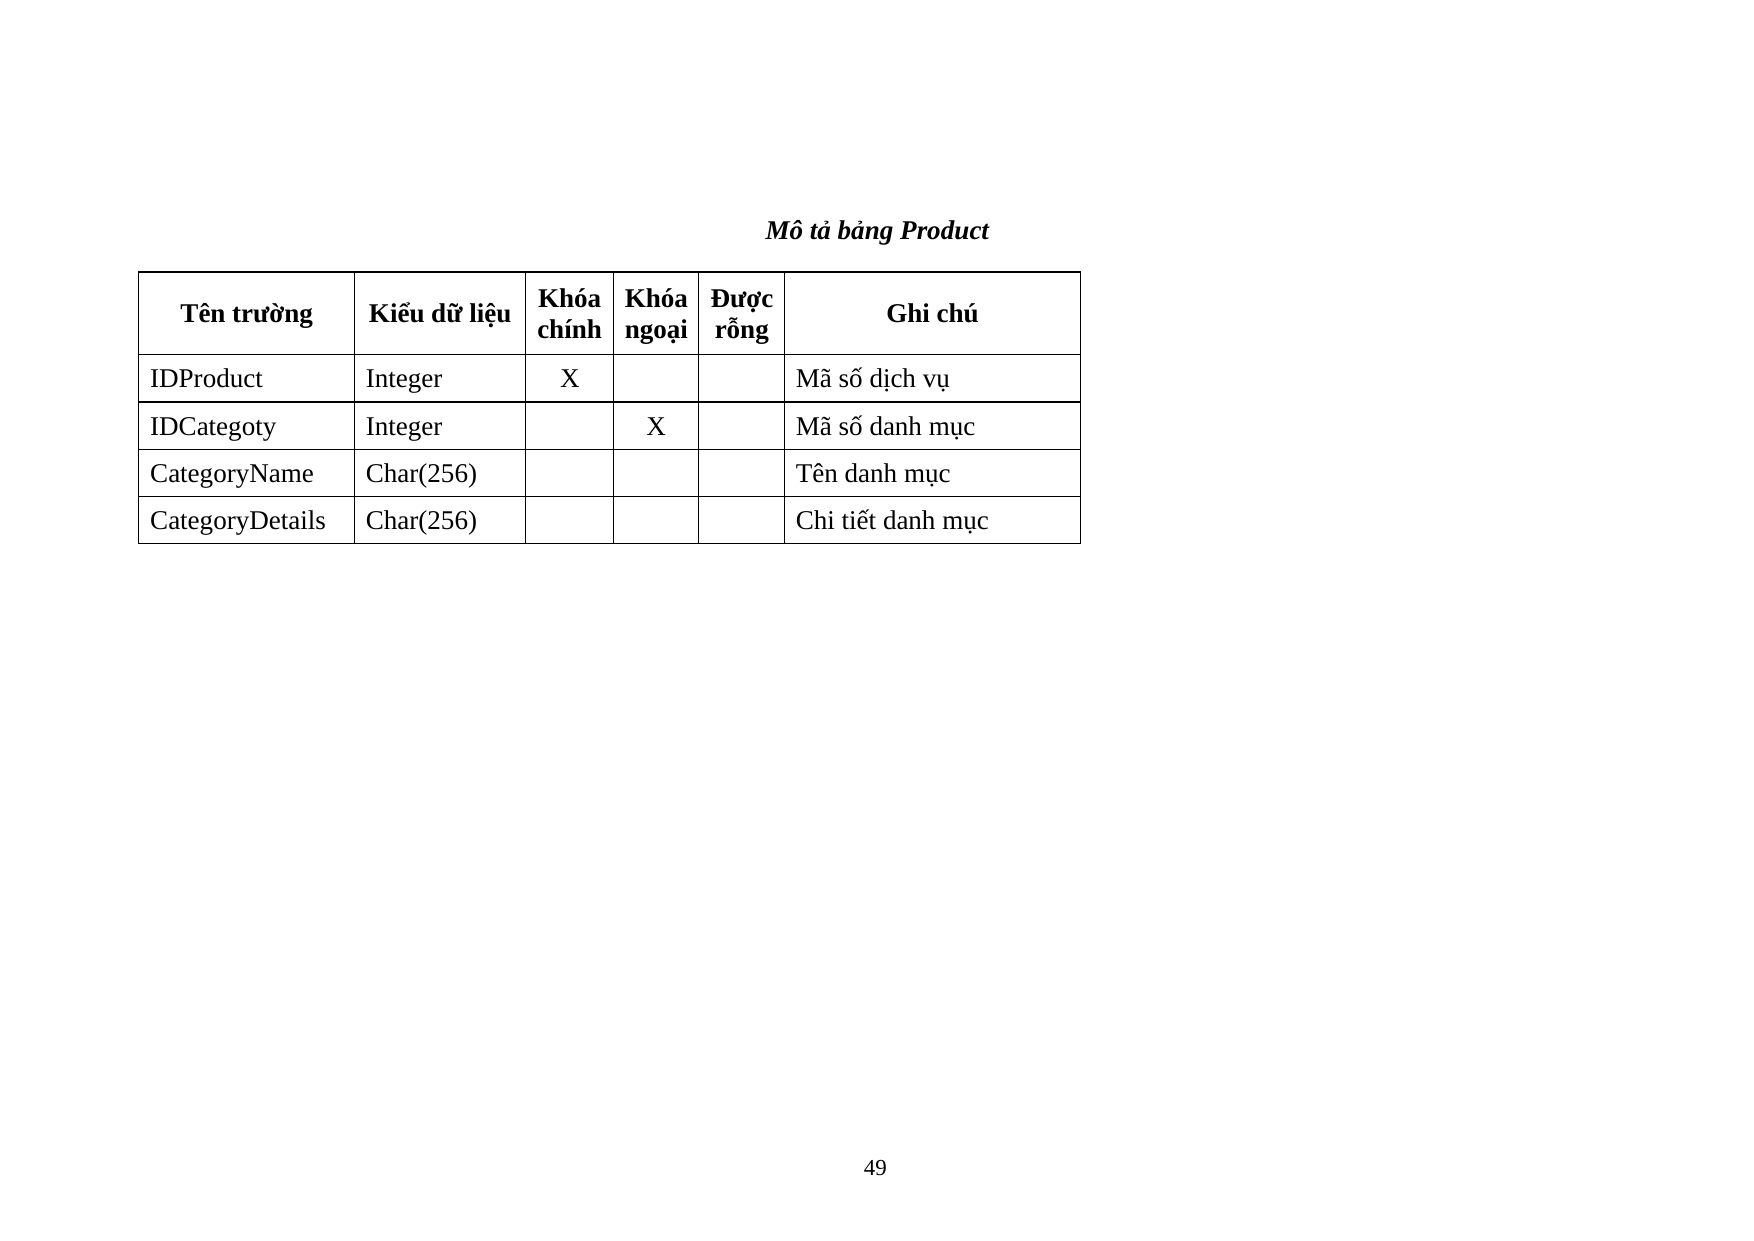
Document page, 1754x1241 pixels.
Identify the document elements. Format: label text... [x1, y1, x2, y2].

table_cell [526, 403, 613, 449]
table_cell CategoryName [139, 450, 354, 496]
table_cell IDProduct [139, 355, 354, 401]
table_cell [526, 497, 613, 543]
table_header Ghi chú [785, 273, 1080, 354]
table_cell Integer [355, 403, 525, 449]
table_cell X [614, 403, 698, 449]
table_cell [699, 497, 784, 543]
table_cell [699, 450, 784, 496]
table_cell X [526, 355, 613, 401]
table_cell [614, 497, 698, 543]
table_header Kiểu dữ liệu [355, 273, 525, 354]
table_cell [614, 355, 698, 401]
table_cell IDCategoty [139, 403, 354, 449]
table_header Được rỗng [699, 273, 784, 354]
table_cell [614, 450, 698, 496]
table_header Khóa ngoại [614, 273, 698, 354]
table_cell Chi tiết danh mục [785, 497, 1080, 543]
table_cell Integer [355, 355, 525, 401]
table_cell Char(256) [355, 450, 525, 496]
table_cell [699, 403, 784, 449]
table_cell [699, 355, 784, 401]
table_cell [526, 450, 613, 496]
table_cell CategoryDetails [139, 497, 354, 543]
table_cell Char(256) [355, 497, 525, 543]
table_header Khóa chính [526, 273, 613, 354]
table_cell Mã số danh mục [785, 403, 1080, 449]
table_cell Tên danh mục [785, 450, 1080, 496]
text Mô tả bảng Product [150, 214, 1604, 245]
table_cell Mã số dịch vụ [785, 355, 1080, 401]
table_header Tên trường [139, 273, 354, 354]
